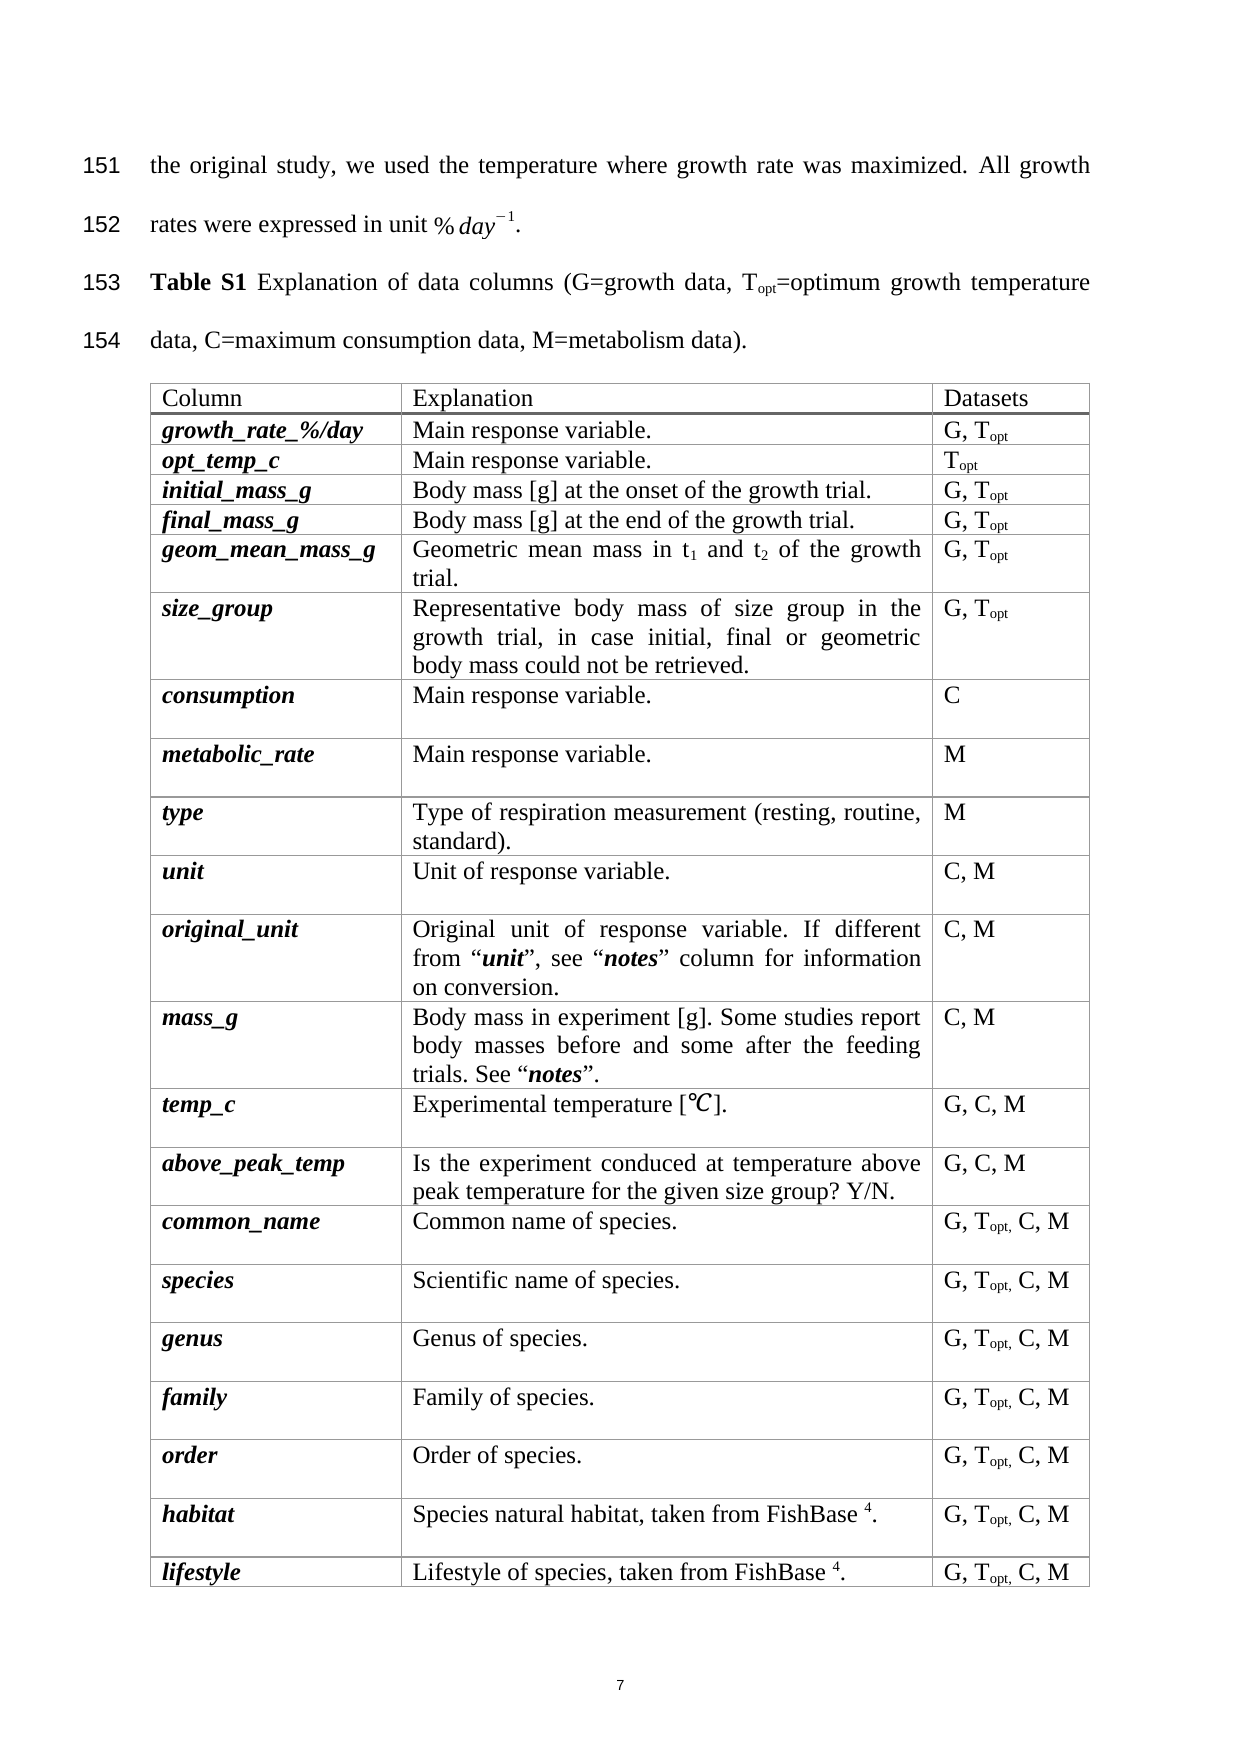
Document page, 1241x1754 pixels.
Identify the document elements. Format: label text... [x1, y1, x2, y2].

table_header Explanation [402, 384, 932, 412]
table_cell original_unit [151, 915, 401, 1001]
table_cell initial_mass_g [151, 475, 401, 504]
table_cell metabolic_rate [151, 739, 401, 796]
table_cell Body mass [g] at the end of the growth trial. [402, 505, 932, 533]
table_cell Main response variable. [402, 739, 932, 796]
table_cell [402, 1558, 932, 1586]
table_cell growth_rate_%/day [151, 415, 401, 444]
table_cell Order of species. [402, 1440, 932, 1498]
table_cell Geometric mean mass in t1 and t2 of the growth trial. [402, 535, 932, 592]
table_cell final_mass_g [151, 505, 401, 533]
table_cell G, Topt, C, M [933, 1323, 1089, 1381]
text Table S1 Explanation of data columns (G=growth data, Topt=optimum growth temperature data, C=maximum consumption data, M=metabolism data). [150, 267, 1090, 354]
table_cell Type of respiration measurement (resting, routine, standard). [402, 798, 932, 855]
table_cell Is the experiment conduced at temperature above peak temperature for the given size group? Y/N. [402, 1148, 932, 1205]
table_cell habitat [151, 1499, 401, 1556]
table_cell type [151, 798, 401, 855]
table_cell Experimental temperature []. [402, 1089, 932, 1147]
table_cell Unit of response variable. [402, 856, 932, 913]
table_cell Scientific name of species. [402, 1265, 932, 1322]
table_cell Common name of species. [402, 1206, 932, 1264]
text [150, 150, 1090, 239]
table_header Column [151, 384, 401, 412]
table_cell size_group [151, 593, 401, 679]
table_cell Main response variable. [402, 415, 932, 444]
table_cell mass_g [151, 1002, 401, 1088]
table_cell temp_c [151, 1089, 401, 1147]
table_cell C, M [933, 1002, 1089, 1088]
table_cell Body mass in experiment [g]. Some studies report body masses before and some after the feeding trials. See “notes”. [402, 1002, 932, 1088]
table_cell G, Topt, C, M [933, 1499, 1089, 1556]
table_cell M [933, 798, 1089, 855]
table_cell geom_mean_mass_g [151, 535, 401, 592]
table_cell C, M [933, 915, 1089, 1001]
table_cell opt_temp_c [151, 445, 401, 474]
table_cell G, Topt, C, M [933, 1558, 1089, 1586]
table_cell G, Topt [933, 535, 1089, 592]
table_cell G, C, M [933, 1148, 1089, 1205]
table_cell consumption [151, 680, 401, 738]
table_cell Body mass [g] at the onset of the growth trial. [402, 475, 932, 504]
table_cell order [151, 1440, 401, 1498]
table_cell Main response variable. [402, 680, 932, 738]
table_cell G, Topt [933, 475, 1089, 504]
table_cell common_name [151, 1206, 401, 1264]
table_cell lifestyle [151, 1558, 401, 1586]
table_cell Species natural habitat, taken from FishBase 4. [402, 1499, 932, 1556]
table_cell species [151, 1265, 401, 1322]
table_cell G, Topt, C, M [933, 1206, 1089, 1264]
table_cell M [933, 739, 1089, 796]
table_cell C, M [933, 856, 1089, 913]
table_cell Main response variable. [402, 445, 932, 474]
table_cell Original unit of response variable. If different from “unit”, see “notes” column for information on conversion. [402, 915, 932, 1001]
table_cell G, Topt, C, M [933, 1440, 1089, 1498]
table_cell Genus of species. [402, 1323, 932, 1381]
table_cell G, Topt, C, M [933, 1382, 1089, 1439]
table_cell C [933, 680, 1089, 738]
table_cell above_peak_temp [151, 1148, 401, 1205]
table_cell Representative body mass of size group in the growth trial, in case initial, final or geometric body mass could not be retrieved. [402, 593, 932, 679]
table_cell family [151, 1382, 401, 1439]
table_cell G, Topt [933, 505, 1089, 533]
table_cell genus [151, 1323, 401, 1381]
table_cell G, C, M [933, 1089, 1089, 1147]
table_cell Family of species. [402, 1382, 932, 1439]
table_cell Topt [933, 445, 1089, 474]
table_cell G, Topt, C, M [933, 1265, 1089, 1322]
table_header Datasets [933, 384, 1089, 412]
table_cell G, Topt [933, 415, 1089, 444]
table_cell G, Topt [933, 593, 1089, 679]
table_cell unit [151, 856, 401, 913]
